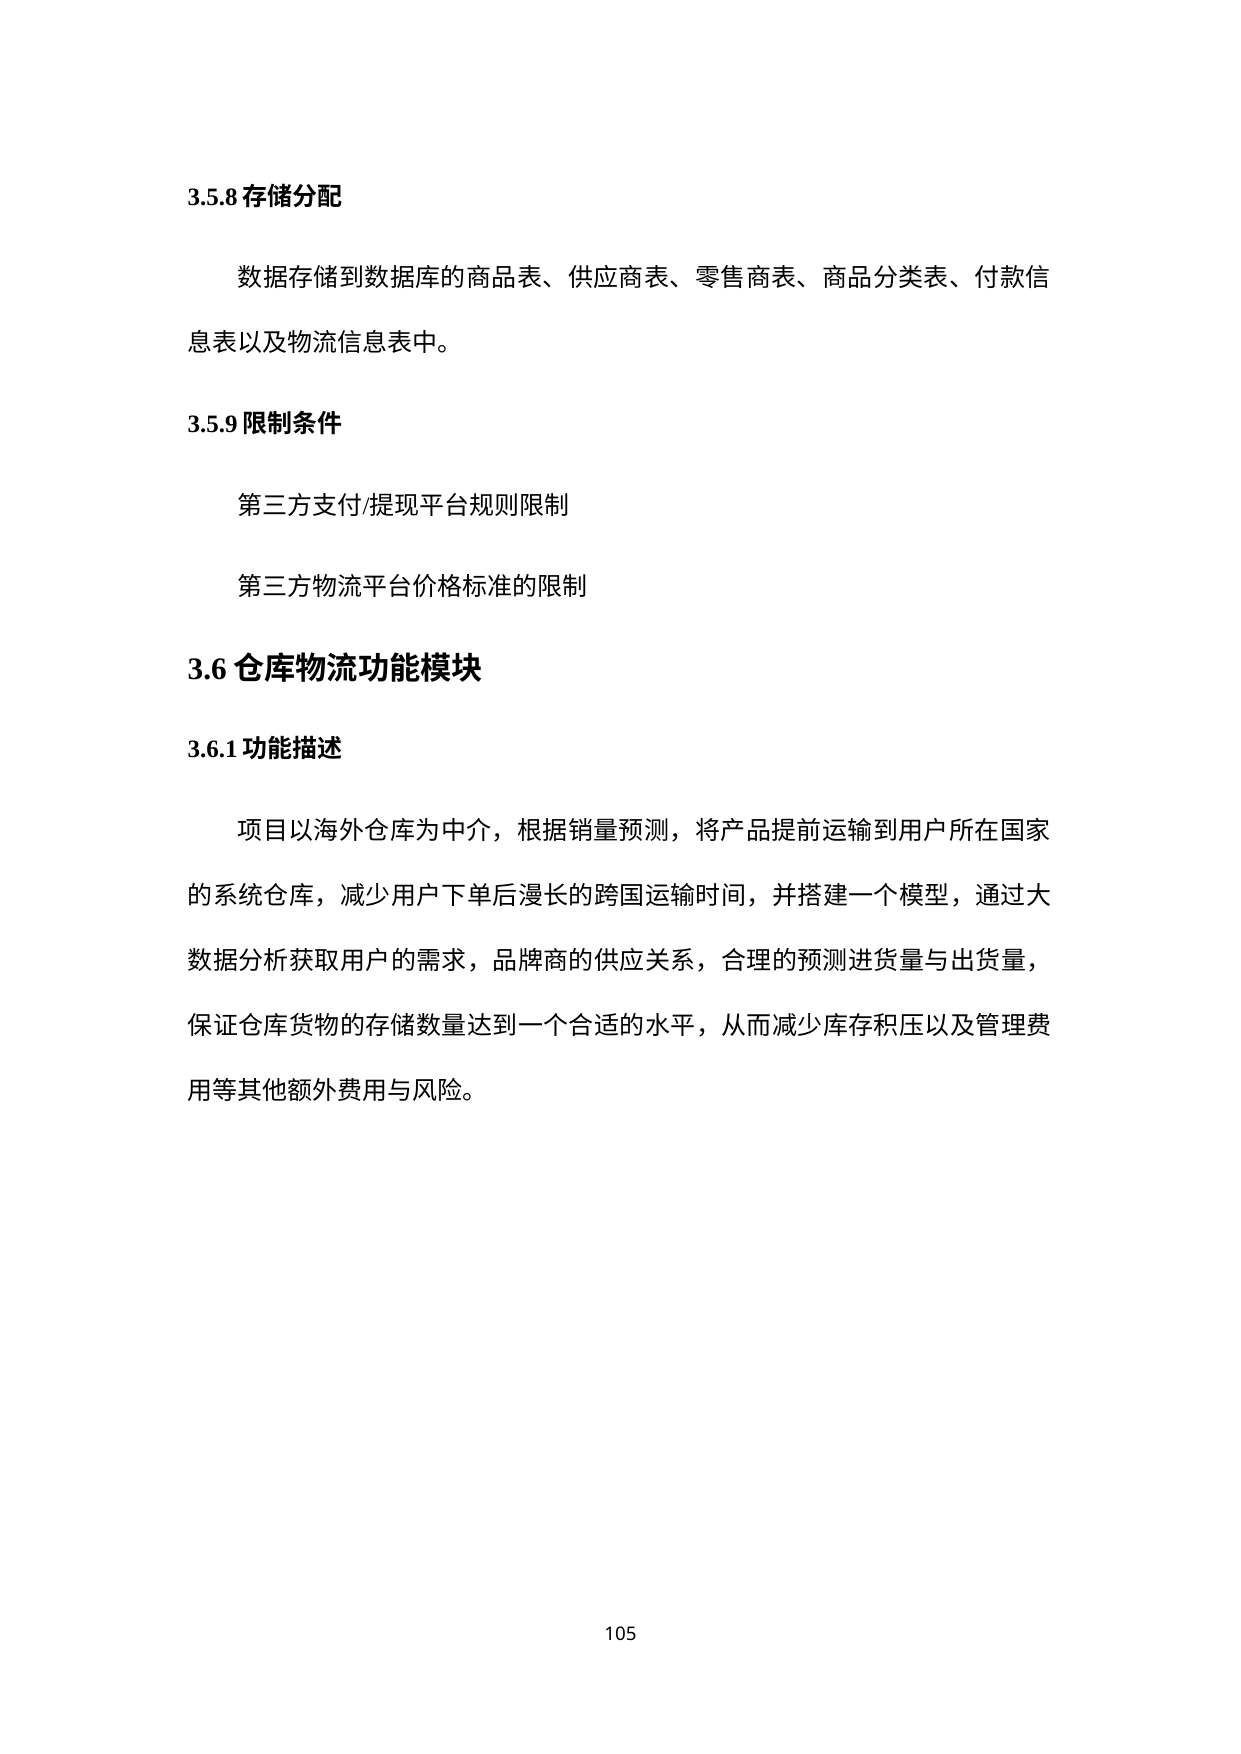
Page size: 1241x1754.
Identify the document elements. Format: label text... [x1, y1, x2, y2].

subtitle 3.6仓库物流功能模块 [187, 633, 1053, 698]
text 第三方物流平台价格标准的限制 [187, 552, 1053, 617]
subtitle 3.5.8存储分配 [187, 162, 1053, 227]
text 项目以海外仓库为中介，根据销量预测，将产品提前运输到用户所在国家的系统仓库，减少用户下单后漫长的跨国运输时间，并搭建一个模型，通过大数据分析获取用户的需求，品牌商的供应关系，合理的预测进货量与出货量，保证仓库货物的存储数量达到一个合适的水平，从而减少库存积压以及管理费用等其他额外费用与风险。 [187, 796, 1053, 1121]
subtitle 3.5.9限制条件 [187, 389, 1053, 454]
text 数据存储到数据库的商品表、供应商表、零售商表、商品分类表、付款信息表以及物流信息表中。 [187, 243, 1053, 373]
subtitle 3.6.1功能描述 [187, 714, 1053, 779]
text 第三方支付/提现平台规则限制 [187, 471, 1053, 536]
